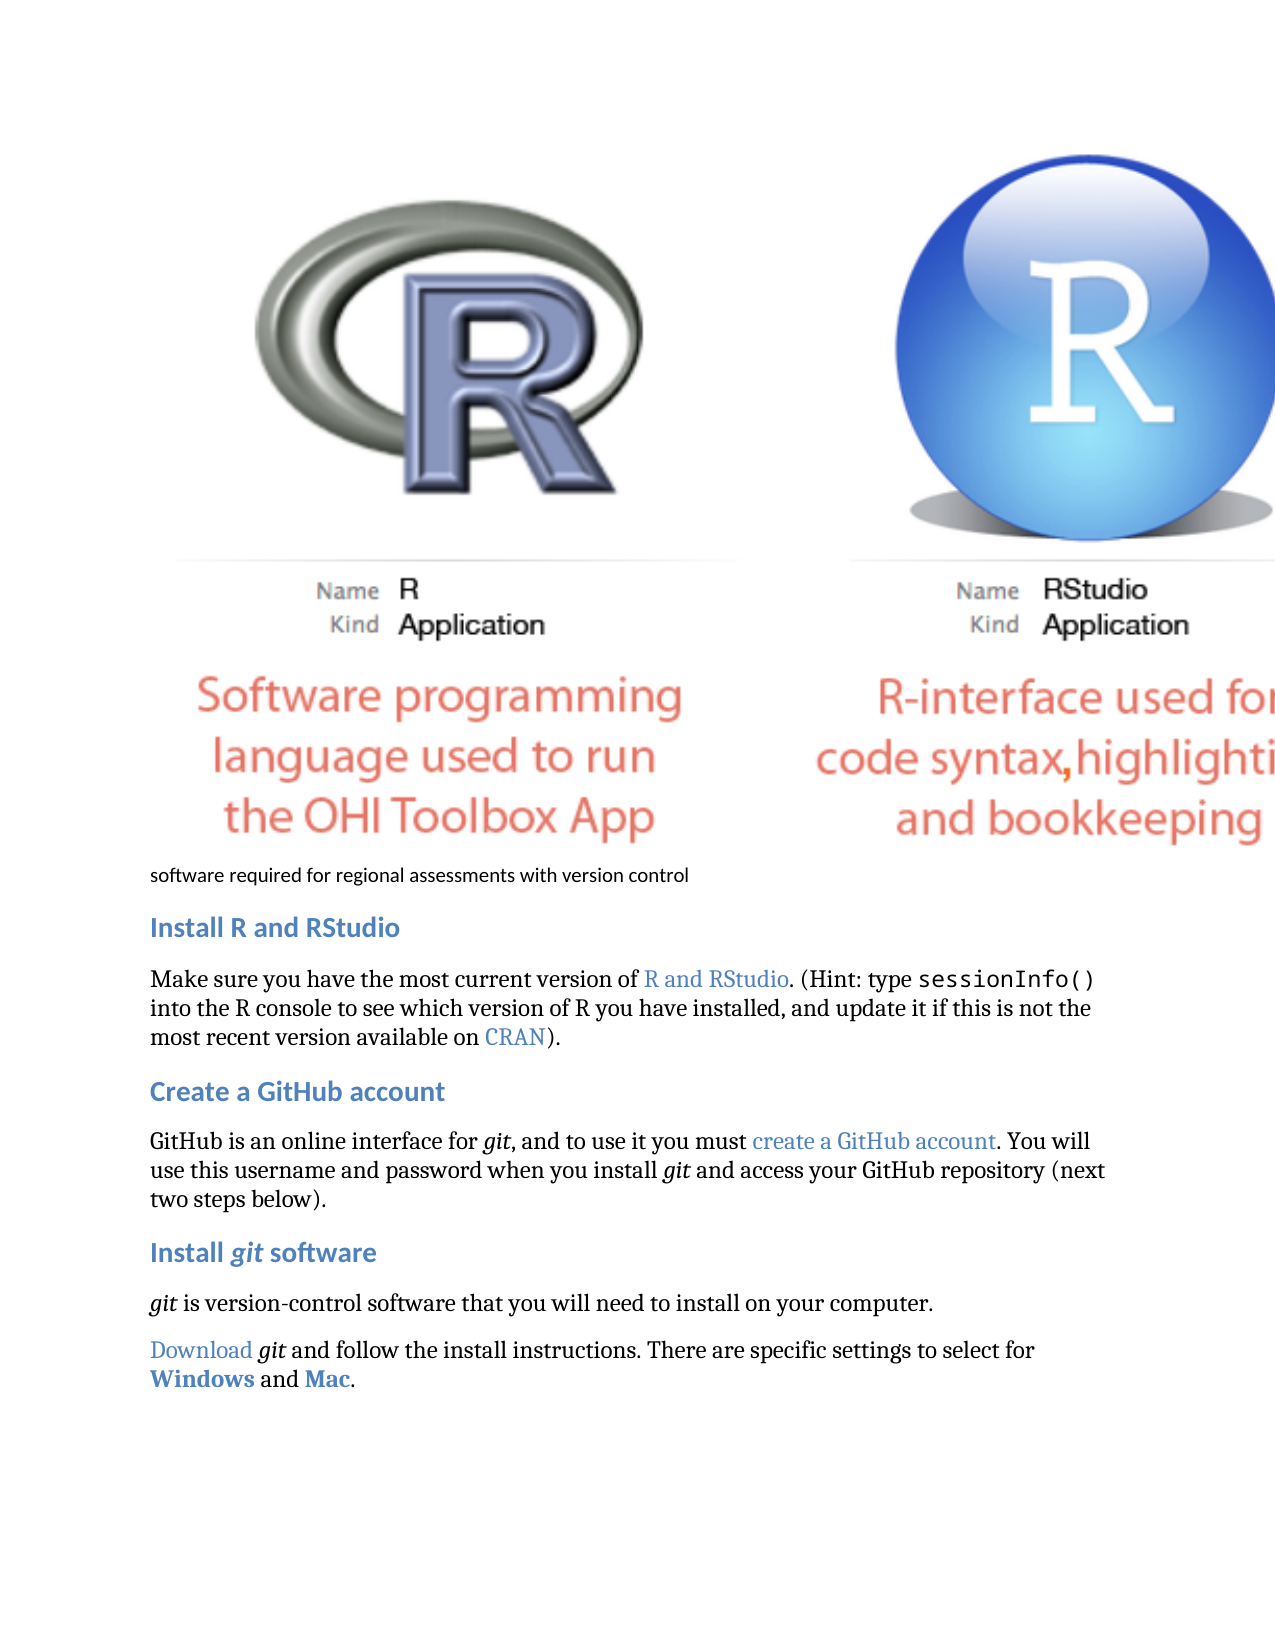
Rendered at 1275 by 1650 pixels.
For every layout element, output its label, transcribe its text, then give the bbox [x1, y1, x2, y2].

text git is version-control software that you will need to install on your computer. [150, 1288, 1125, 1317]
text software required for regional assessments with version control [150, 862, 1125, 888]
text Make sure you have the most current version of R and RStudio. (Hint: type sessionInfo() into the R console to see which version of R you have installed, and update it if this is not the most recent version available on CRAN). [150, 963, 1125, 1052]
subtitle Create a GitHub account [150, 1073, 1125, 1108]
subtitle Install R and RStudio [150, 909, 1125, 944]
subtitle Install git software [150, 1234, 1125, 1270]
text GitHub is an online interface for git, and to use it you must create a GitHub account. You will use this username and password when you install git and access your GitHub repository (next two steps below). [150, 1127, 1125, 1213]
picture [168, 150, 1275, 852]
text Download git and follow the install instructions. There are specific settings to select for Windows and Mac. [150, 1336, 1125, 1393]
